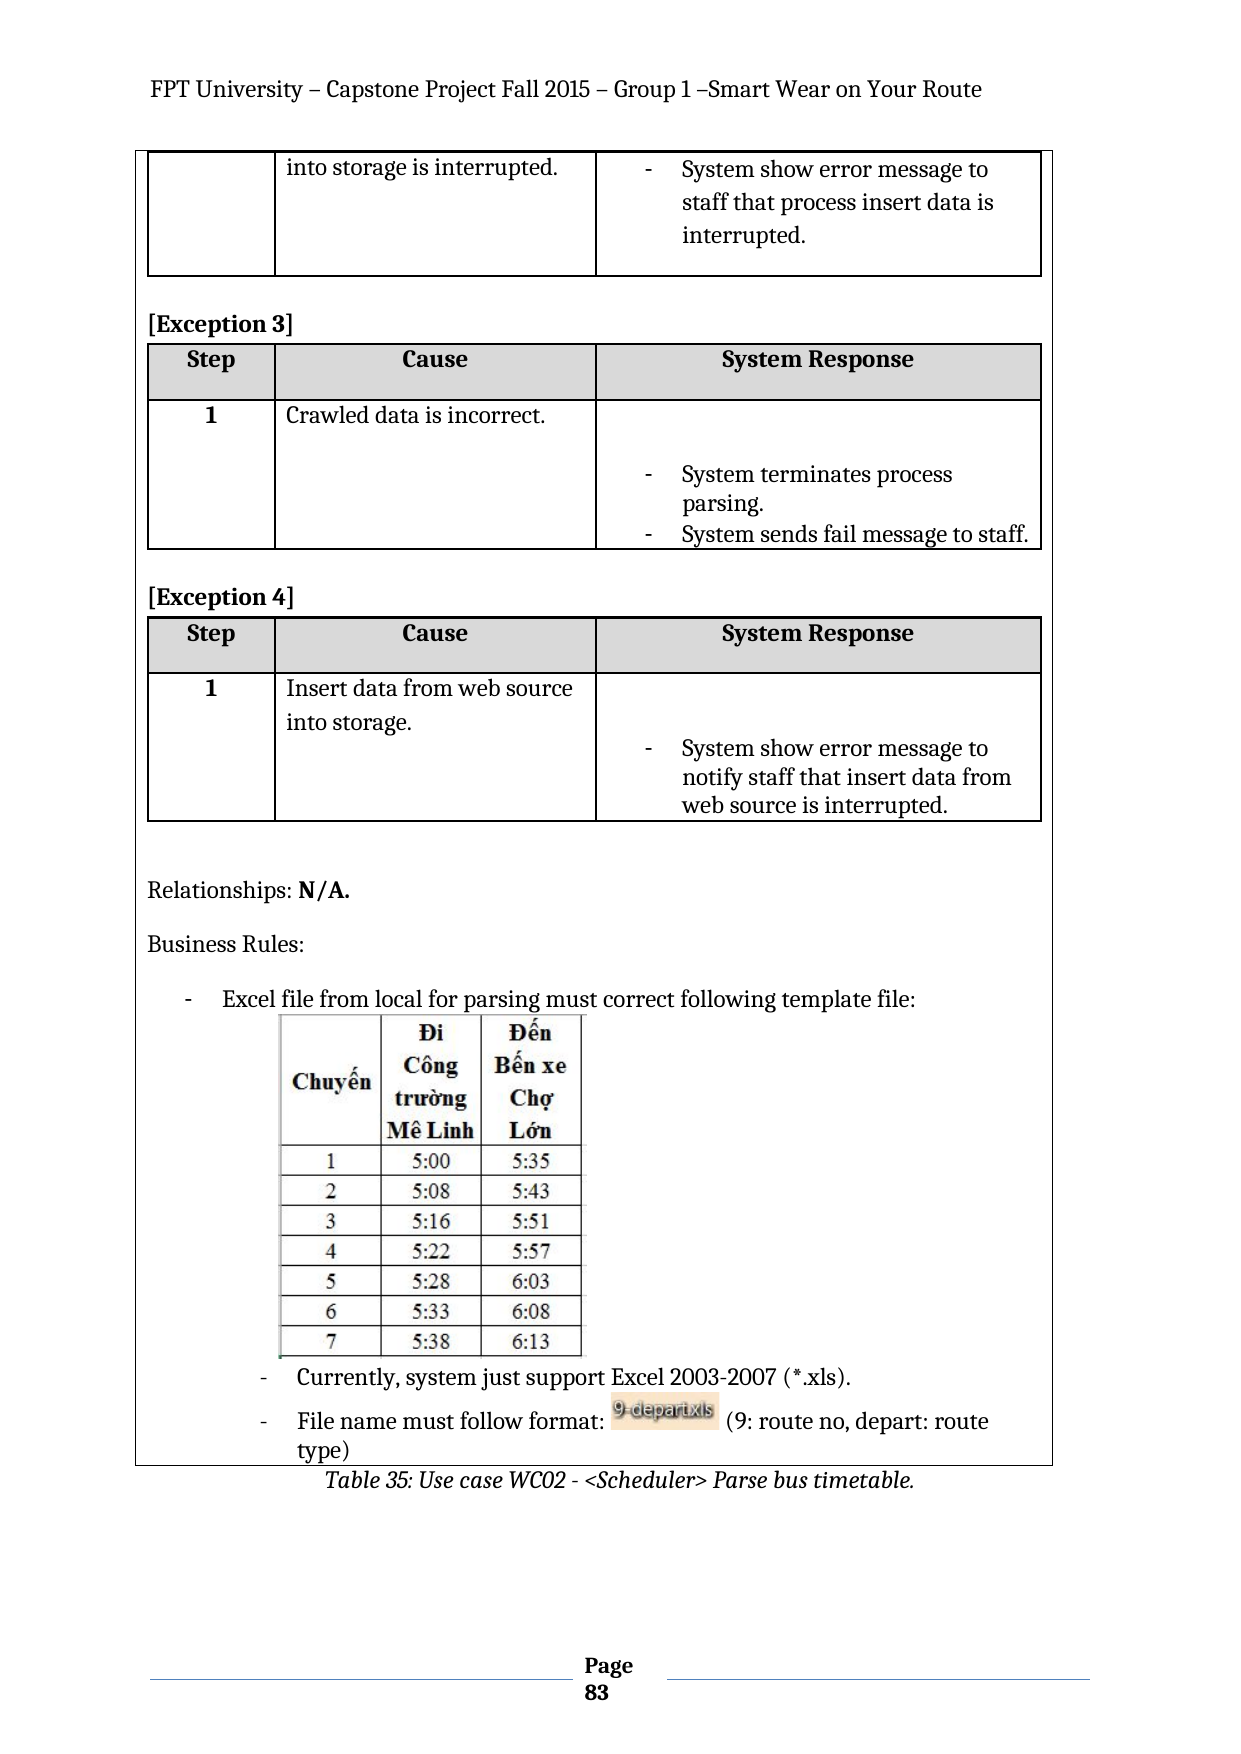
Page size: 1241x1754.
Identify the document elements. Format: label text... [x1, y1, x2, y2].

picture [278, 1014, 587, 1359]
picture [610, 1392, 720, 1430]
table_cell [136, 151, 1052, 1464]
